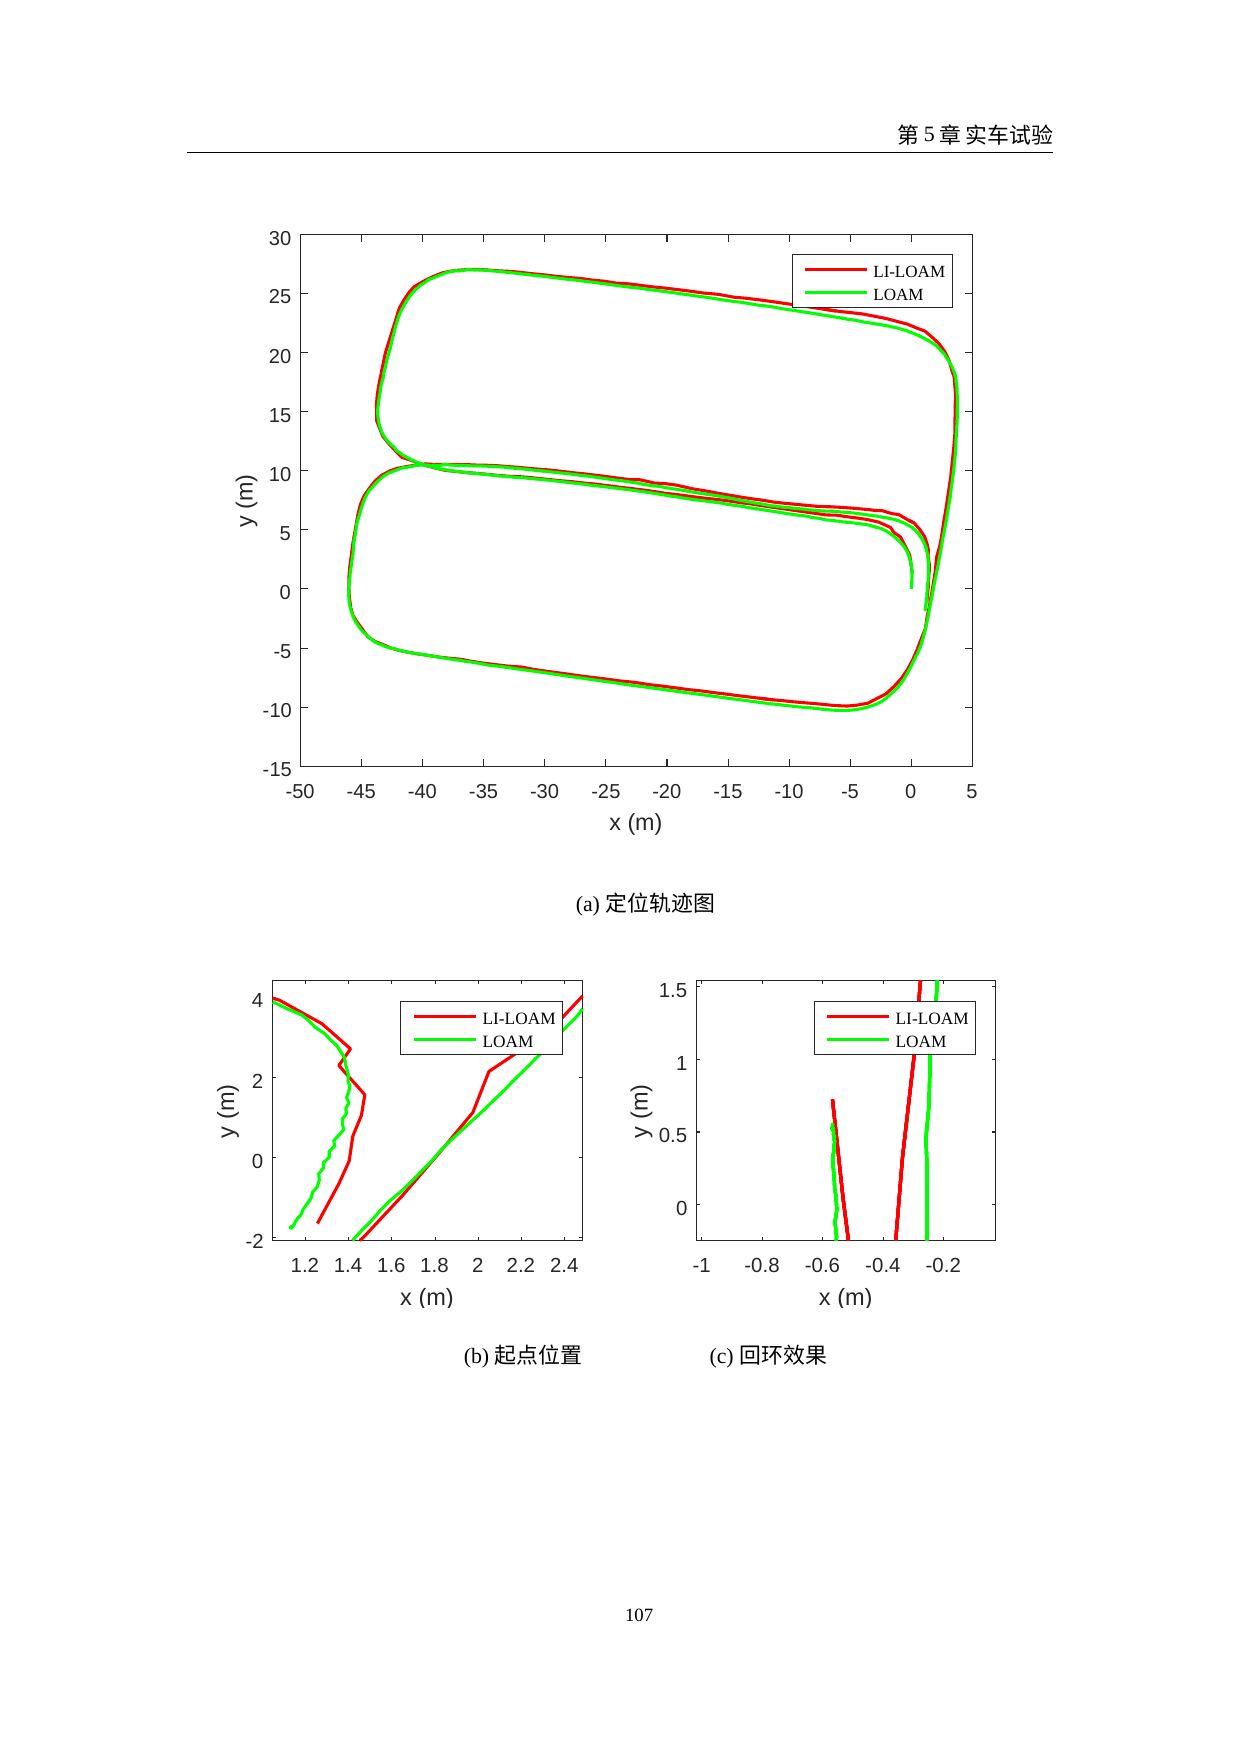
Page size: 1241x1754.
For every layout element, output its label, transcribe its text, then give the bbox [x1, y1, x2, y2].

text (b) 起点位置 (c) 回环效果 [187, 1337, 1053, 1371]
text (a) 定位轨迹图 [187, 885, 1053, 919]
